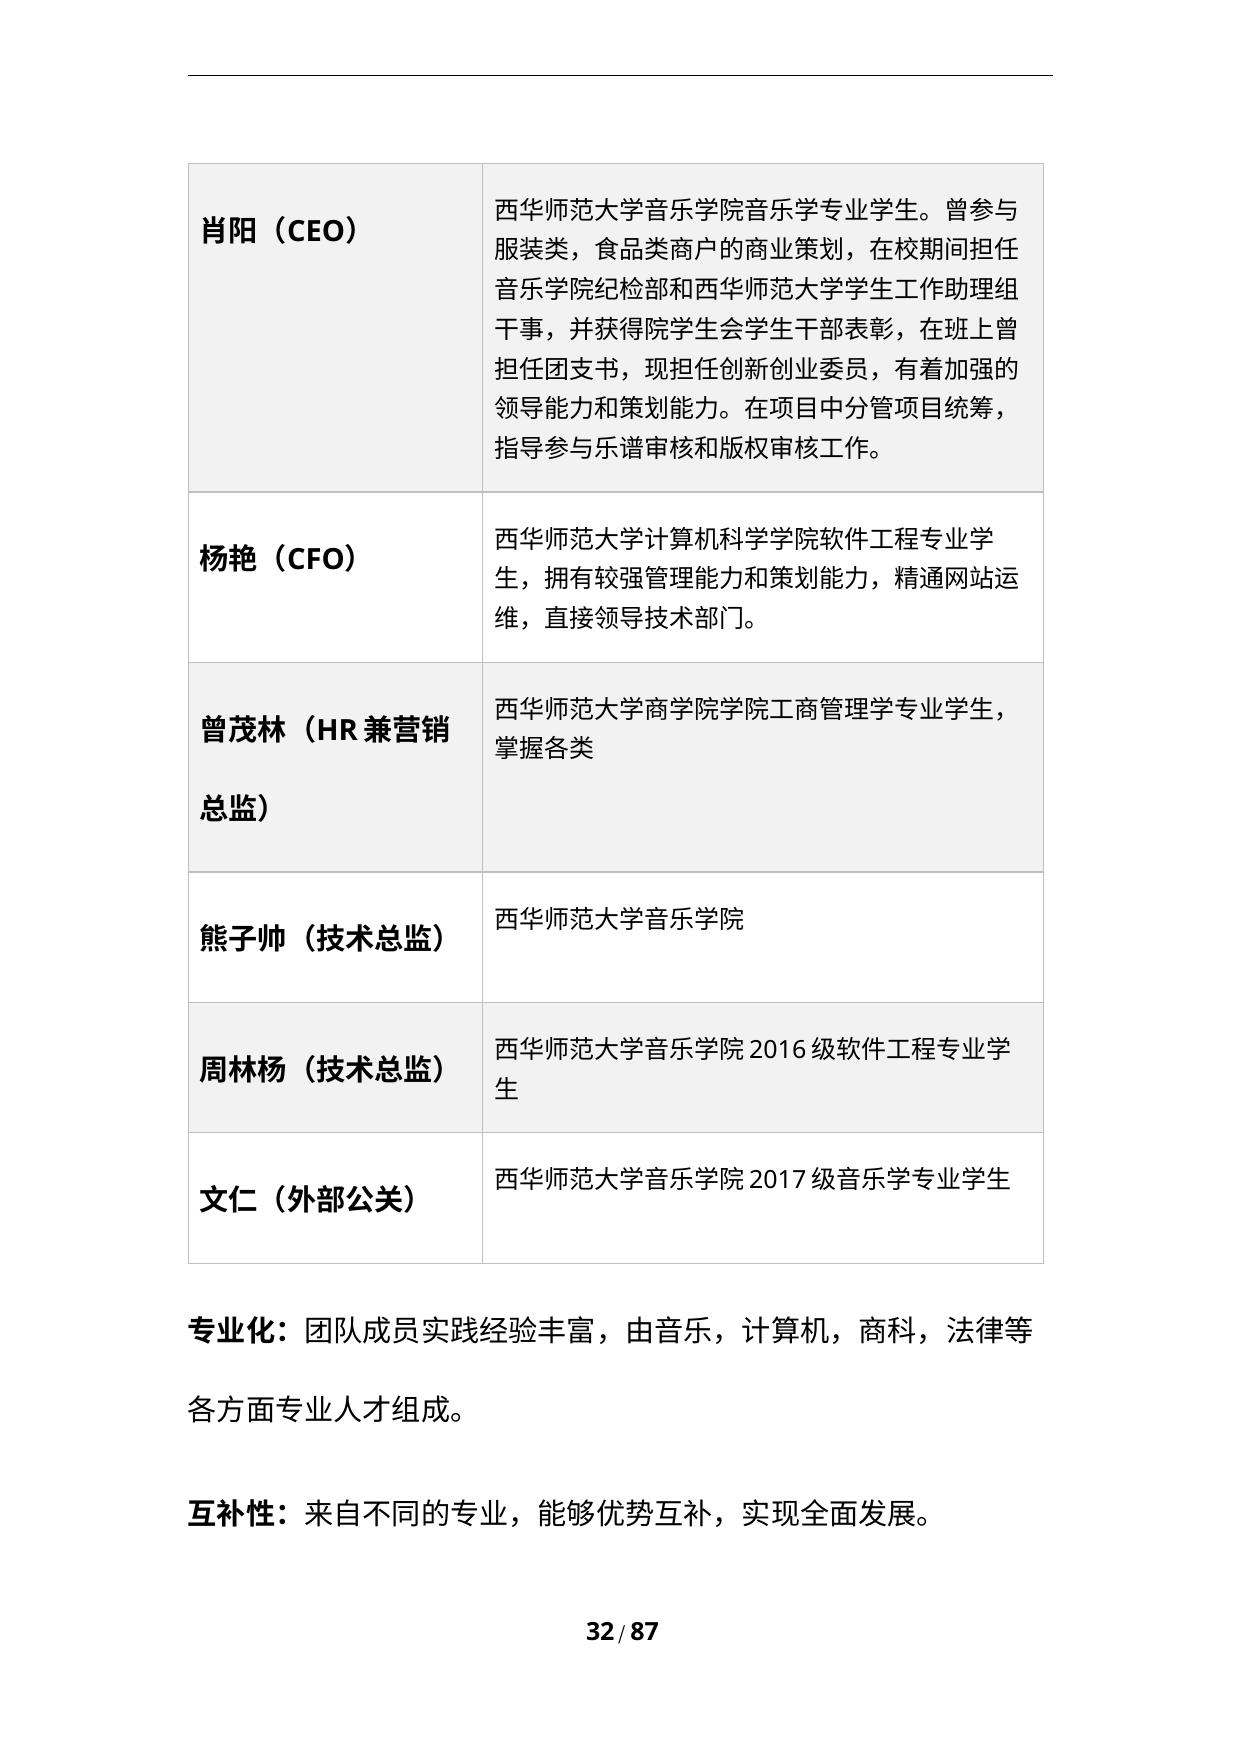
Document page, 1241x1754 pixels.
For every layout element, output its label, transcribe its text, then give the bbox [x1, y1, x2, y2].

table_cell 肖阳（CEO） [189, 164, 482, 491]
text 互补性：来自不同的专业，能够优势互补，实现全面发展。 [187, 1472, 1053, 1552]
table_cell 西华师范大学商学院学院工商管理学专业学生，掌握各类 [483, 663, 1043, 871]
table_cell 西华师范大学音乐学院音乐学专业学生。曾参与服装类，食品类商户的商业策划，在校期间担任音乐学院纪检部和西华师范大学学生工作助理组干事，并获得院学生会学生干部表彰，在班上曾担任团支书，现担任创新创业委员，有着加强的领导能力和策划能力。在项目中分管项目统筹，指导参与乐谱审核和版权审核工作。 [483, 164, 1043, 491]
table_cell 西华师范大学音乐学院 [483, 873, 1043, 1002]
table_cell 曾茂林（HR兼营销总监） [189, 663, 482, 871]
table_cell 西华师范大学音乐学院2016级软件工程专业学生 [483, 1003, 1043, 1132]
table_cell 文仁（外部公关） [189, 1133, 482, 1263]
table_cell 熊子帅（技术总监） [189, 873, 482, 1002]
table_cell 西华师范大学计算机科学学院软件工程专业学生，拥有较强管理能力和策划能力，精通网站运维，直接领导技术部门。 [483, 493, 1043, 662]
table_cell 周林杨（技术总监） [189, 1003, 482, 1132]
table_cell 杨艳（CFO） [189, 493, 482, 662]
text 专业化：团队成员实践经验丰富，由音乐，计算机，商科，法律等各方面专业人才组成。 [187, 1289, 1053, 1447]
table_cell 西华师范大学音乐学院2017级音乐学专业学生 [483, 1133, 1043, 1263]
